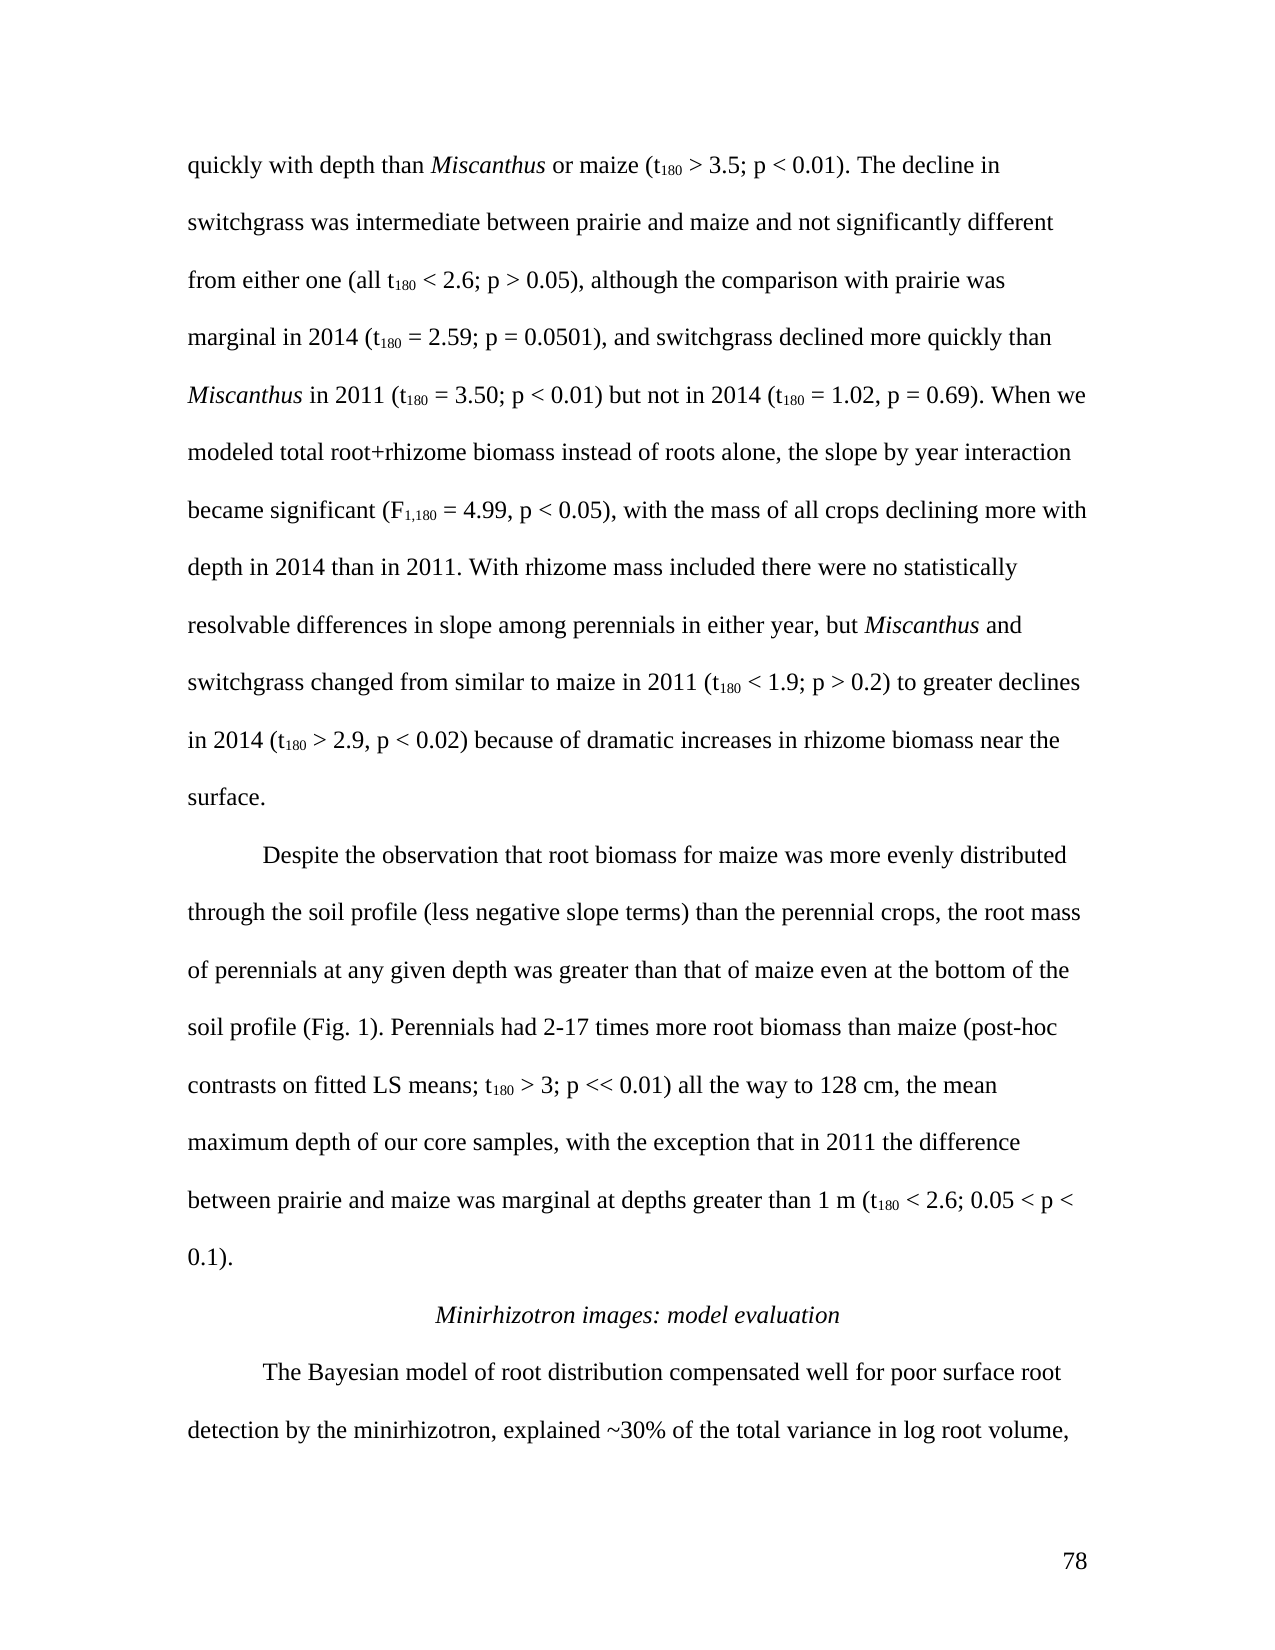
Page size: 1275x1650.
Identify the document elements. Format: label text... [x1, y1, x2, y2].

text Despite the observation that root biomass for maize was more evenly distributed through the soil profile (less negative slope terms) than the perennial crops, the root mass of perennials at any given depth was greater than that of maize even at the bottom of the soil profile (Fig. 1). Perennials had 2-17 times more root biomass than maize (post-hoc contrasts on fitted LS means; t180 > 3; p << 0.01) all the way to 128 cm, the mean maximum depth of our core samples, with the exception that in 2011 the difference between prairie and maize was marginal at depths greater than 1 m (t180 < 2.6; 0.05 < p < 0.1). [187, 840, 1087, 1271]
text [187, 150, 1087, 811]
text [187, 1357, 1087, 1444]
subtitle Minirhizotron images: model evaluation [187, 1300, 1087, 1329]
